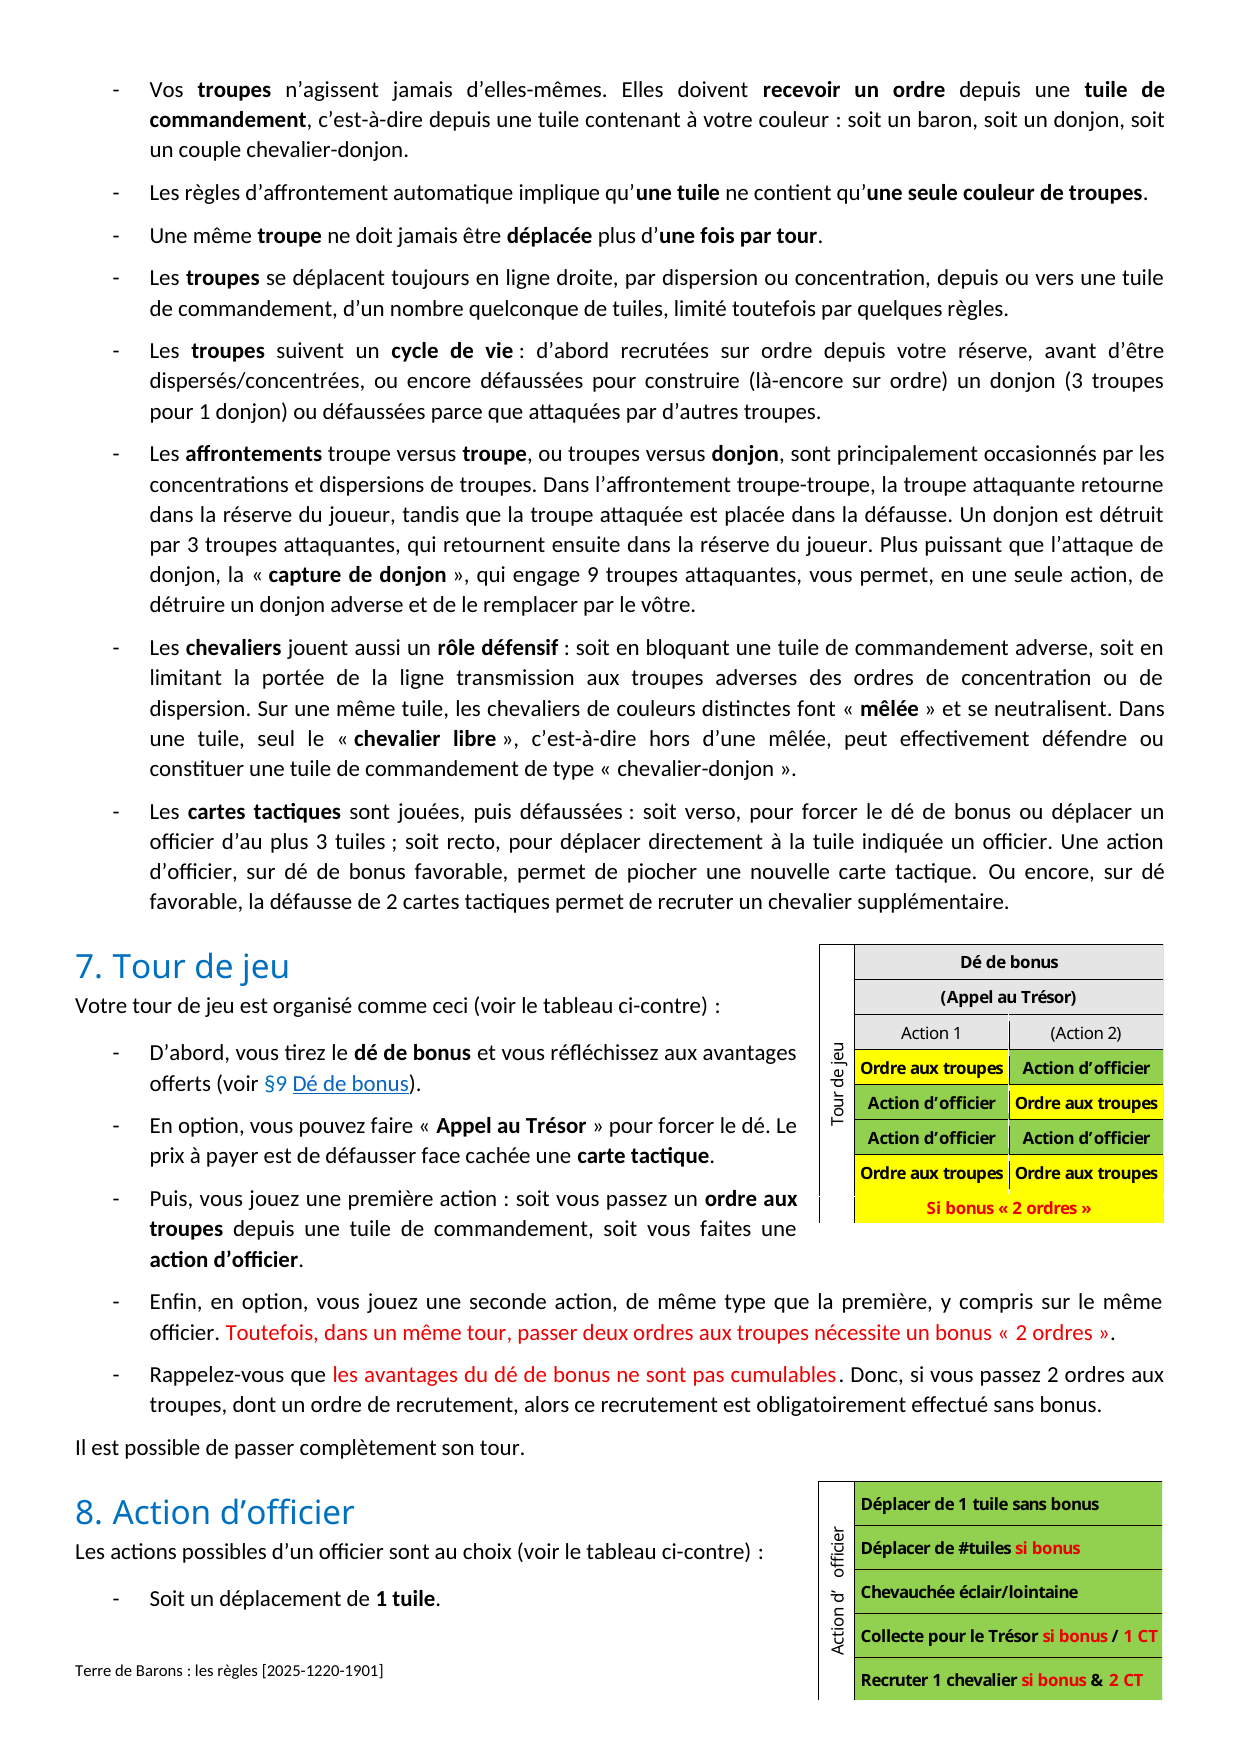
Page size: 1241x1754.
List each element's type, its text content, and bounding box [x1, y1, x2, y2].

list Les chevaliers jouent aussi un rôle défensif : soit en bloquant une tuile de commandement adverse, soit en limitant la portée de la ligne transmission aux troupes adverses des ordres de concentration ou de dispersion. Sur une même tuile, les chevaliers de couleurs distinctes font « mêlée » et se neutralisent. Dans une tuile, seul le « chevalier libre », c’est-à-dire hors d’une mêlée, peut effectivement défendre ou constituer une tuile de commandement de type « chevalier-donjon ». [112, 633, 1165, 782]
list Les cartes tactiques sont jouées, puis défaussées : soit verso, pour forcer le dé de bonus ou déplacer un officier d’au plus 3 tuiles ; soit recto, pour déplacer directement à la tuile indiquée un officier. Une action d’officier, sur dé de bonus favorable, permet de piocher une nouvelle carte tactique. Ou encore, sur dé favorable, la défausse de 2 cartes tactiques permet de recruter un chevalier supplémentaire. [112, 797, 1165, 916]
list Vos troupes n’agissent jamais d’elles-mêmes. Elles doivent recevoir un ordre depuis une tuile de commandement, c’est-à-dire depuis une tuile contenant à votre couleur : soit un baron, soit un donjon, soit un couple chevalier-donjon. [112, 75, 1165, 163]
list Rappelez-vous que les avantages du dé de bonus ne sont pas cumulables. Donc, si vous passez 2 ordres aux troupes, dont un ordre de recrutement, alors ce recrutement est obligatoirement effectué sans bonus. [112, 1360, 1165, 1419]
list Les troupes se déplacent toujours en ligne droite, par dispersion ou concentration, depuis ou vers une tuile de commandement, d’un nombre quelconque de tuiles, limité toutefois par quelques règles. [112, 263, 1165, 322]
text Votre tour de jeu est organisé comme ceci (voir le tableau ci-contre) : [75, 992, 819, 1020]
text Il est possible de passer complètement son tour. [75, 1433, 1165, 1461]
text Les actions possibles d’un officier sont au choix (voir le tableau ci-contre) : [75, 1537, 818, 1566]
list Enfin, en option, vous jouez une seconde action, de même type que la première, y compris sur le même officier. Toutefois, dans un même tour, passer deux ordres aux troupes nécessite un bonus « 2 ordres ». [112, 1287, 1165, 1346]
subtitle Action d’officier [75, 1488, 818, 1534]
list D’abord, vous tirez le dé de bonus et vous réfléchissez aux avantages offerts (voir §9 Dé de bonus). [112, 1038, 819, 1097]
list Les affrontements troupe versus troupe, ou troupes versus donjon, sont principalement occasionnés par les concentrations et dispersions de troupes. Dans l’affrontement troupe-troupe, la troupe attaquante retourne dans la réserve du joueur, tandis que la troupe attaquée est placée dans la défausse. Un donjon est détruit par 3 troupes attaquantes, qui retournent ensuite dans la réserve du joueur. Plus puissant que l’attaque de donjon, la « capture de donjon », qui engage 9 troupes attaquantes, vous permet, en une seule action, de détruire un donjon adverse et de le remplacer par le vôtre. [112, 439, 1165, 619]
list Soit un déplacement de 1 tuile. [112, 1584, 818, 1612]
list En option, vous pouvez faire « Appel au Trésor » pour forcer le dé. Le prix à payer est de défausser face cachée une carte tactique. [112, 1111, 819, 1170]
subtitle Tour de jeu [75, 943, 1165, 988]
list Puis, vous jouez une première action : soit vous passez un ordre aux troupes depuis une tuile de commandement, soit vous faites une action d’officier. [112, 1184, 1165, 1273]
list Les troupes suivent un cycle de vie : d’abord recrutées sur ordre depuis votre réserve, avant d’être dispersés/concentrées, ou encore défaussées pour construire (là-encore sur ordre) un donjon (3 troupes pour 1 donjon) ou défaussées parce que attaquées par d’autres troupes. [112, 336, 1165, 425]
list Une même troupe ne doit jamais être déplacée plus d’une fois par tour. [112, 221, 1165, 249]
list Les règles d’affrontement automatique implique qu’une tuile ne contient qu’une seule couleur de troupes. [112, 178, 1165, 206]
